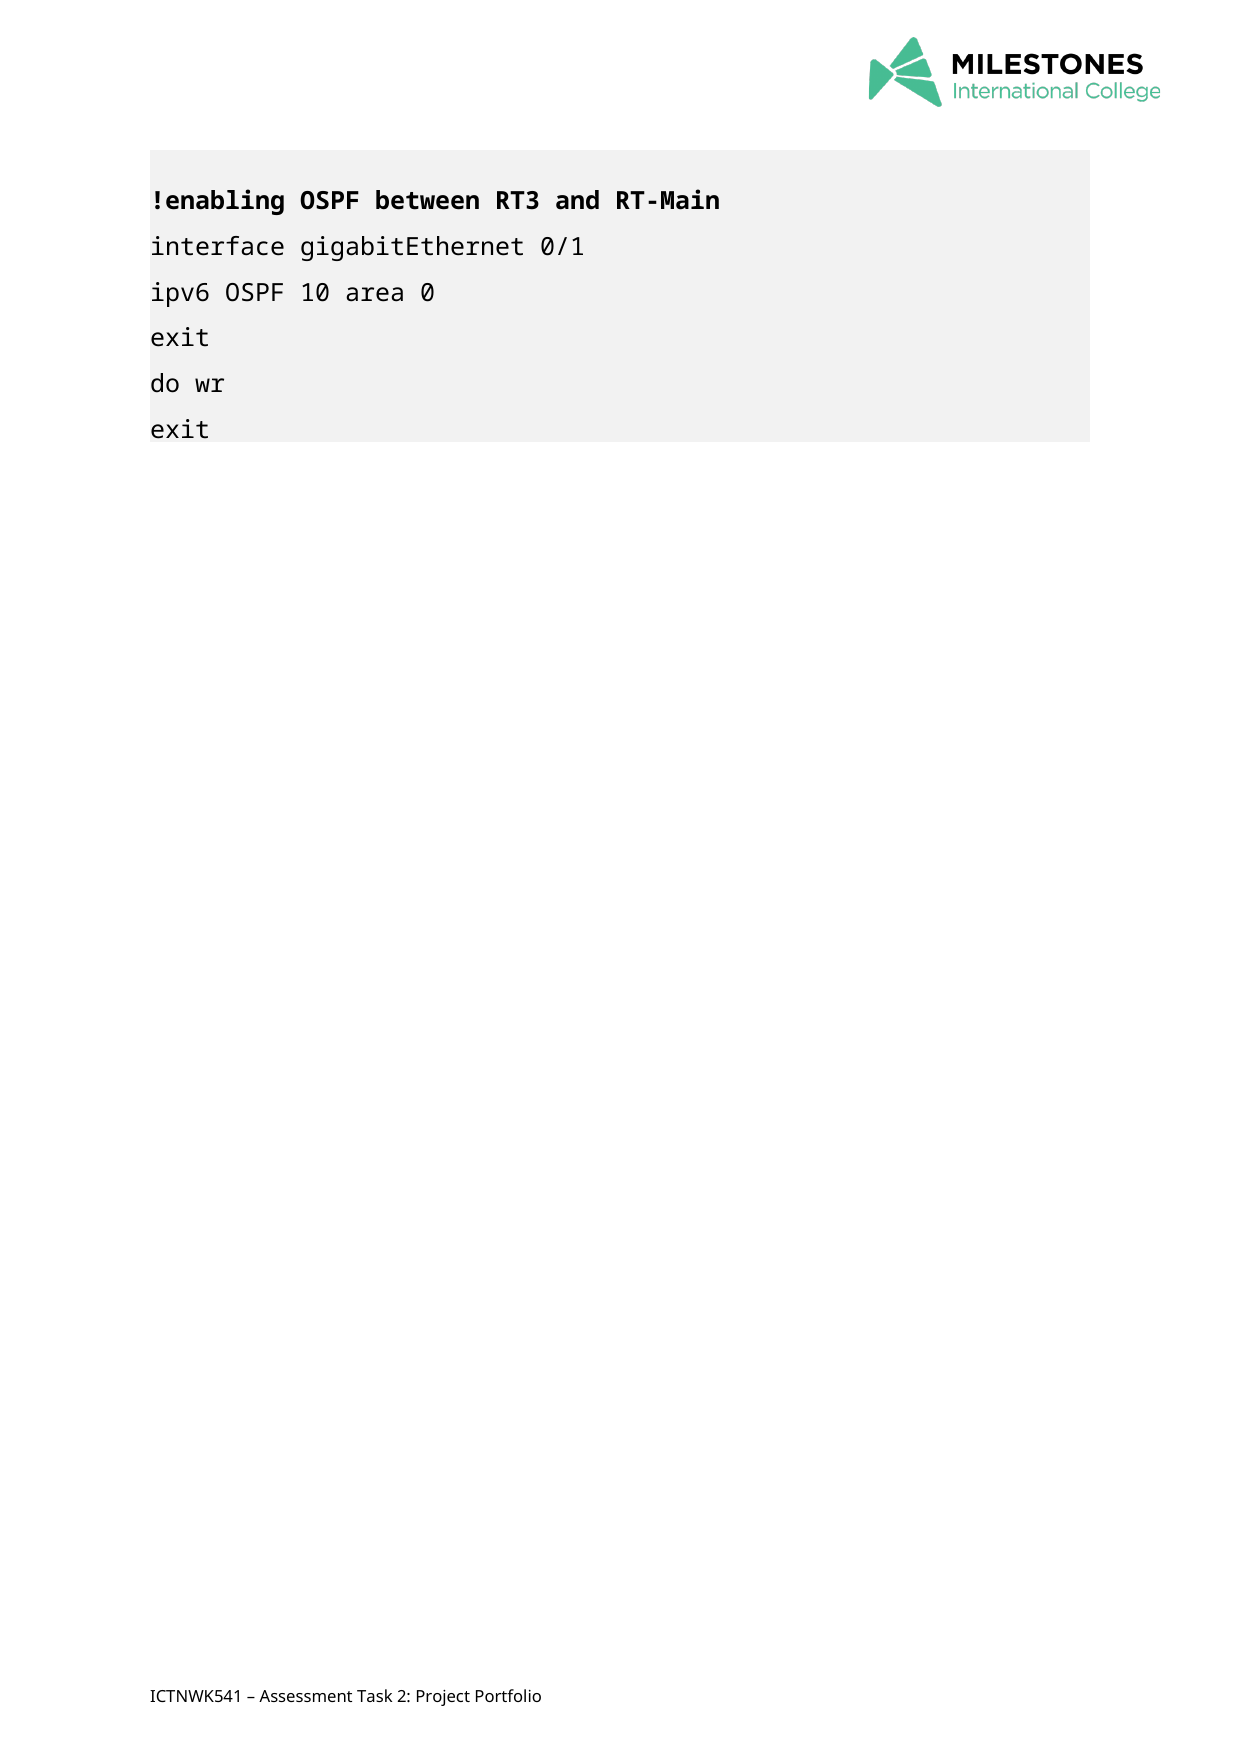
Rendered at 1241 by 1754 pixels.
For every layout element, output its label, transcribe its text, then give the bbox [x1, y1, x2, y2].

text exit [150, 334, 1090, 350]
text interface gigabitEthernet 0/1 [343, 242, 1090, 258]
picture [868, 37, 1161, 107]
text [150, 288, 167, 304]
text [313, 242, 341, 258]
text do wr [150, 380, 1090, 396]
text !enabling OSPF between RT3 and RT-Main [283, 196, 1090, 212]
text interface gigabitEthernet 0/1 [150, 242, 311, 258]
text ipv6 OSPF 10 area 0 [169, 288, 1090, 304]
text exit [150, 426, 1090, 442]
